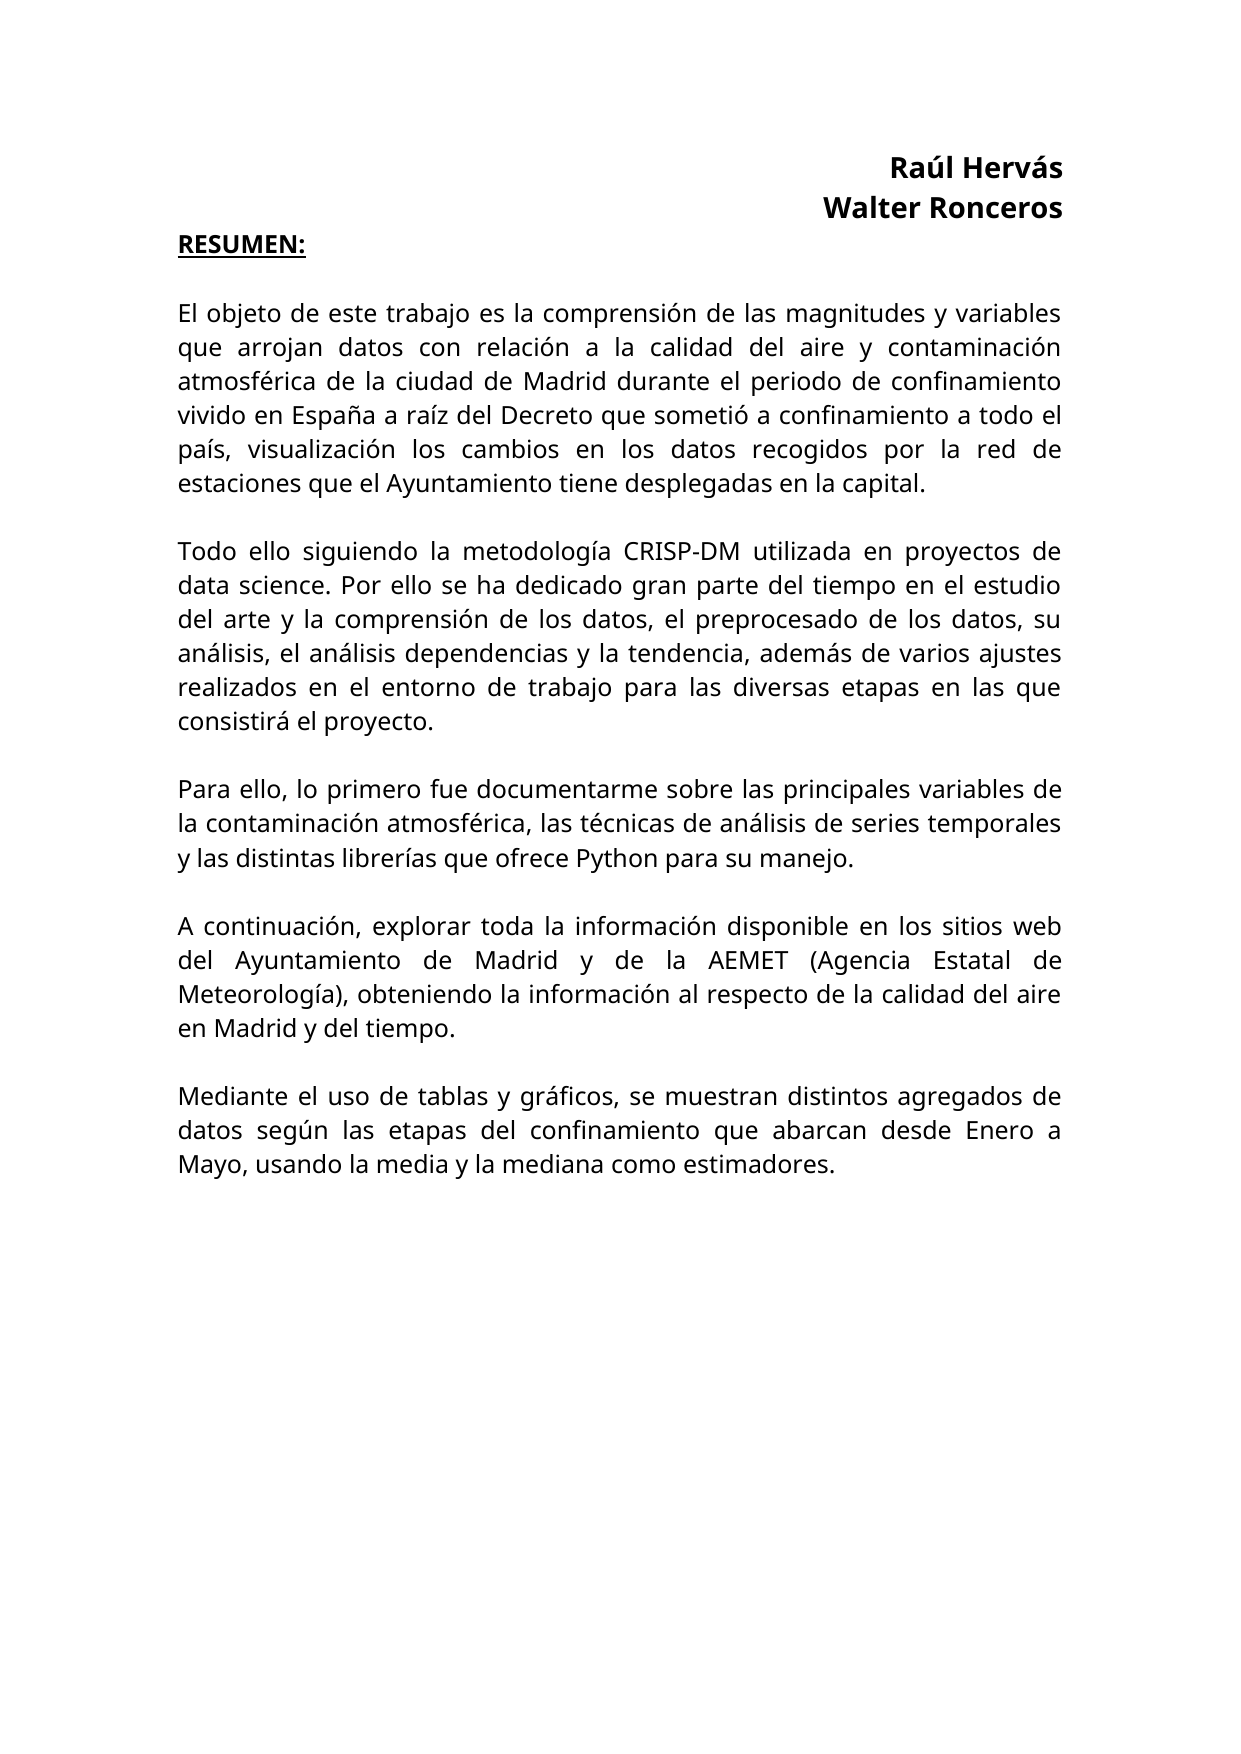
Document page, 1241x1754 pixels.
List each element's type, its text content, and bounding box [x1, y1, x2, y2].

text Raúl Hervás [325, 148, 1063, 187]
text A continuación, explorar toda la información disponible en los sitios web del Ayuntamiento de Madrid y de la AEMET (Agencia Estatal de Meteorología), obteniendo la información al respecto de la calidad del aire en Madrid y del tiempo. [177, 908, 1063, 1044]
text Walter Ronceros [325, 187, 1063, 227]
text Todo ello siguiendo la metodología CRISP-DM utilizada en proyectos de data science. Por ello se ha dedicado gran parte del tiempo en el estudio del arte y la comprensión de los datos, el preprocesado de los datos, su análisis, el análisis dependencias y la tendencia, además de varios ajustes realizados en el entorno de trabajo para las diversas etapas en las que consistirá el proyecto. [177, 534, 1063, 738]
text RESUMEN: [177, 227, 1063, 261]
text Mediante el uso de tablas y gráficos, se muestran distintos agregados de datos según las etapas del confinamiento que abarcan desde Enero a Mayo, usando la media y la mediana como estimadores. [177, 1079, 1063, 1181]
text Para ello, lo primero fue documentarme sobre las principales variables de la contaminación atmosférica, las técnicas de análisis de series temporales y las distintas librerías que ofrece Python para su manejo. [177, 772, 1063, 874]
text El objeto de este trabajo es la comprensión de las magnitudes y variables que arrojan datos con relación a la calidad del aire y contaminación atmosférica de la ciudad de Madrid durante el periodo de confinamiento vivido en España a raíz del Decreto que sometió a confinamiento a todo el país, visualización los cambios en los datos recogidos por la red de estaciones que el Ayuntamiento tiene desplegadas en la capital. [177, 295, 1063, 499]
